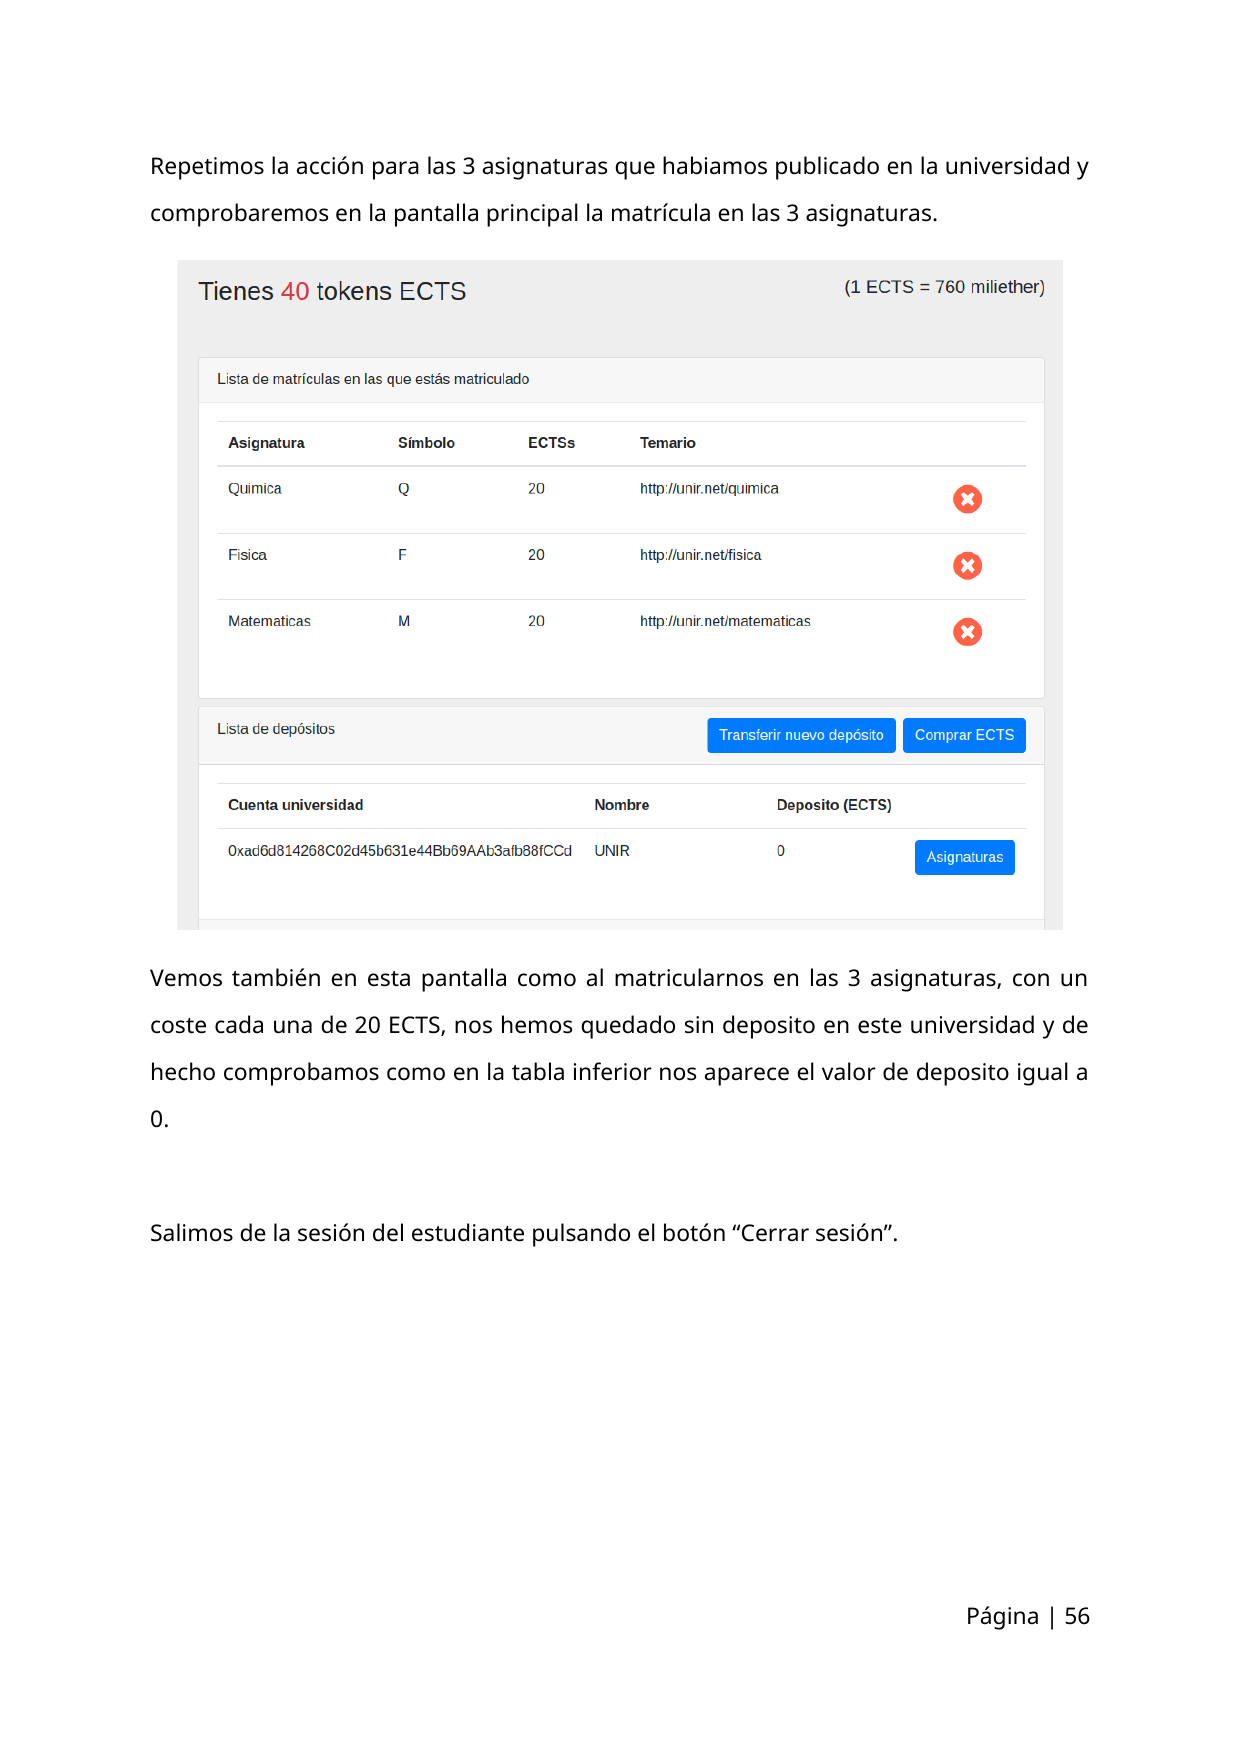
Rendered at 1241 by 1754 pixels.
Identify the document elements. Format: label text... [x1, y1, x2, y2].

text Vemos también en esta pantalla como al matricularnos en las 3 asignaturas, con un coste cada una de 20 ECTS, nos hemos quedado sin deposito en este universidad y de hecho comprobamos como en la tabla inferior nos aparece el valor de deposito igual a 0. [150, 962, 1090, 1134]
picture [177, 260, 1063, 930]
text Salimos de la sesión del estudiante pulsando el botón “Cerrar sesión”. [150, 1217, 1090, 1248]
text Repetimos la acción para las 3 asignaturas que habiamos publicado en la universidad y comprobaremos en la pantalla principal la matrícula en las 3 asignaturas. [150, 150, 1090, 228]
